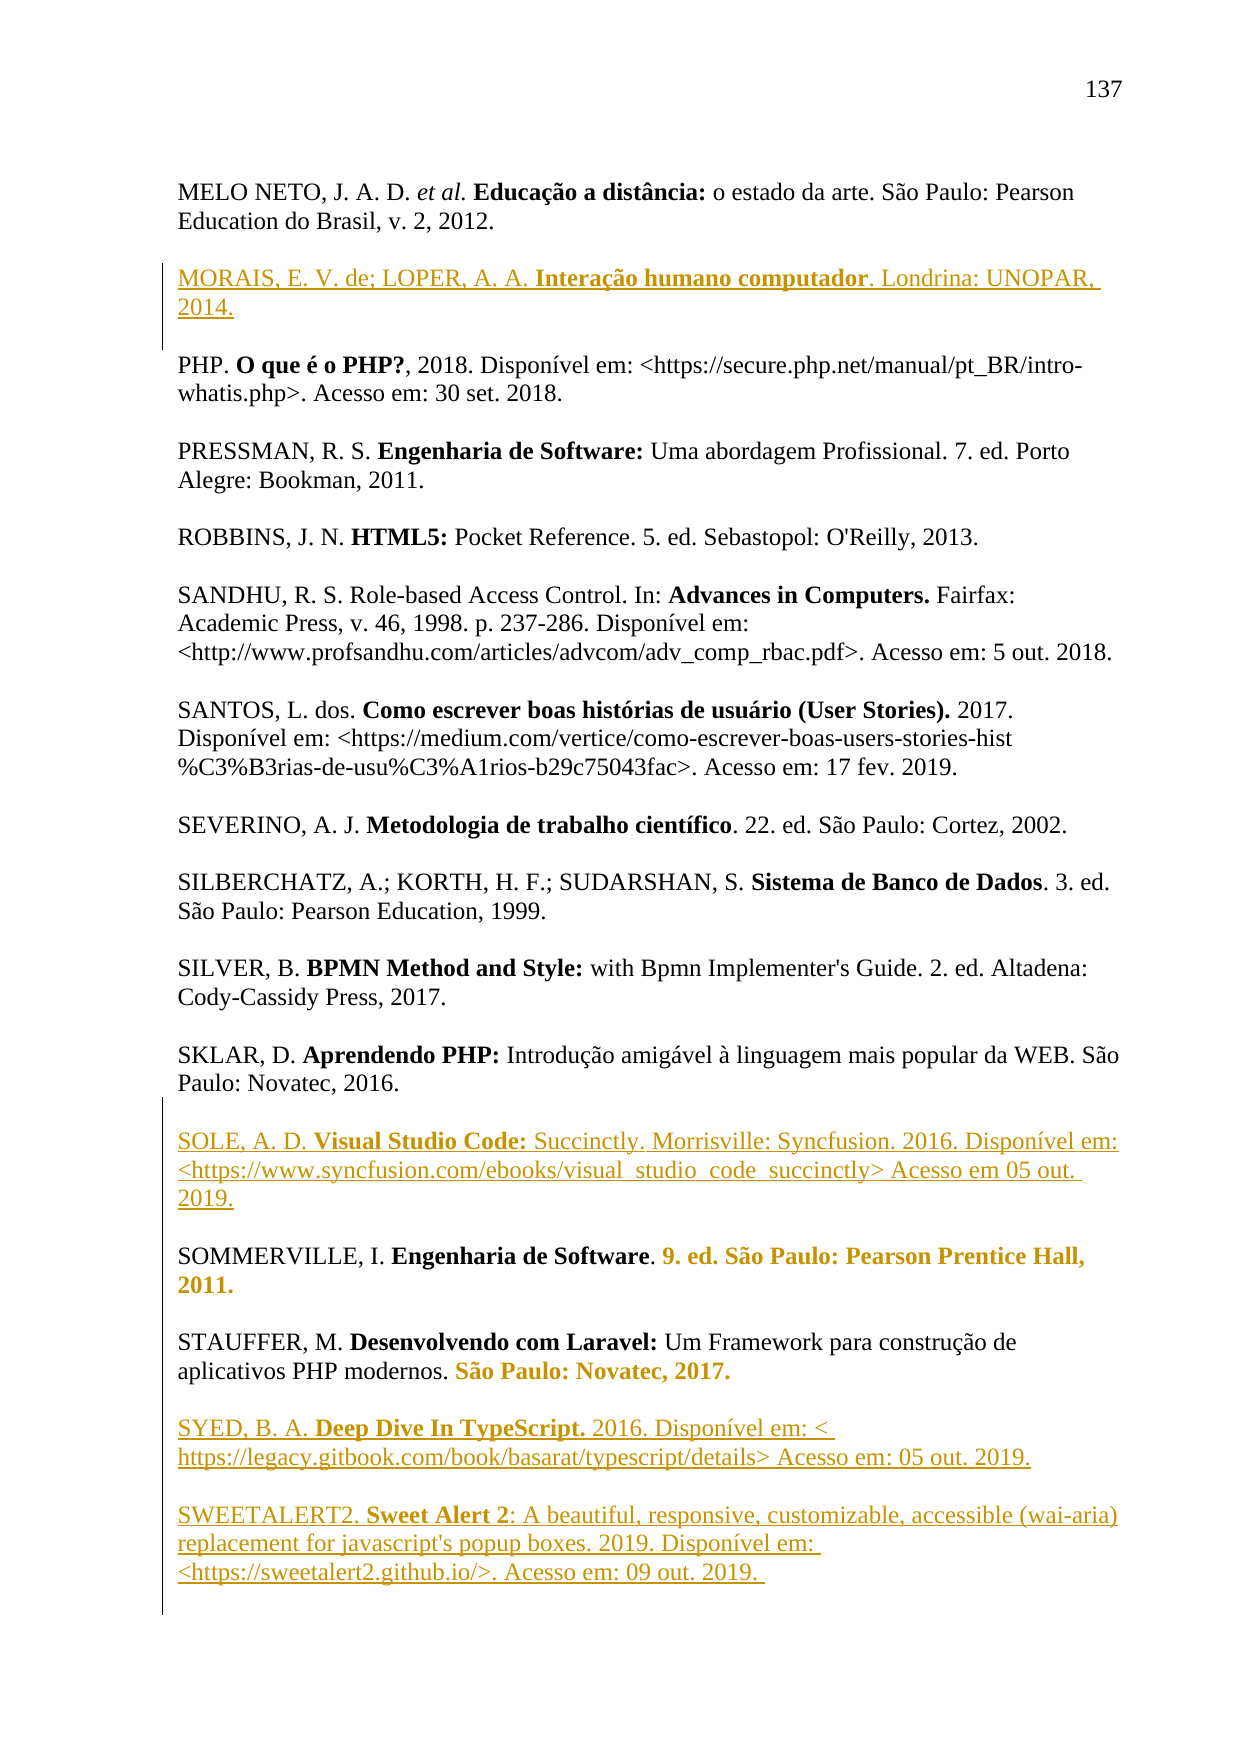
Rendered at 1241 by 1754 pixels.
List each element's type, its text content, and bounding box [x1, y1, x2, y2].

text SANTOS, L. dos. Como escrever boas histórias de usuário (User Stories). 2017. Disponível em: <https://medium.com/vertice/como-escrever-boas-users-stories-hist%C3%B3rias-de-usu%C3%A1rios-b29c75043fac>. Acesso em: 17 fev. 2019. [177, 695, 1122, 781]
text SANDHU, R. S. Role-based Access Control. In: Advances in Computers. Fairfax: Academic Press, v. 46, 1998. p. 237-286. Disponível em: <http://www.profsandhu.com/articles/advcom/adv_comp_rbac.pdf>. Acesso em: 5 out. 2018. [177, 580, 1122, 666]
text SKLAR, D. Aprendendo PHP: Introdução amigável à linguagem mais popular da WEB. São Paulo: Novatec, 2016. [177, 1040, 1122, 1097]
text SILBERCHATZ, A.; KORTH, H. F.; SUDARSHAN, S. Sistema de Banco de Dados. 3. ed. São Paulo: Pearson Education, 1999. [177, 867, 1122, 925]
text SILVER, B. BPMN Method and Style: with Bpmn Implementer's Guide. 2. ed. Altadena: Cody-Cassidy Press, 2017. [177, 953, 1122, 1011]
text PRESSMAN, R. S. Engenharia de Software: Uma abordagem Profissional. 7. ed. Porto Alegre: Bookman, 2011. [177, 436, 1122, 493]
text MELO NETO, J. A. D. et al. Educação a distância: o estado da arte. São Paulo: Pearson Education do Brasil, v. 2, 2012. [177, 177, 1122, 235]
text PHP. O que é o PHP?, 2018. Disponível em: <https://secure.php.net/manual/pt_BR/intro-whatis.php>. Acesso em: 30 set. 2018. [177, 350, 1122, 407]
text ROBBINS, J. N. HTML5: Pocket Reference. 5. ed. Sebastopol: O'Reilly, 2013. [177, 522, 1122, 551]
text STAUFFER, M. Desenvolvendo com Laravel: Um Framework para construção de aplicativos PHP modernos. São Paulo: Novatec, 2017. [177, 1327, 1122, 1385]
text SOMMERVILLE, I. Engenharia de Software. 9. ed. São Paulo: Pearson Prentice Hall, 2011. [177, 1241, 1122, 1298]
text SEVERINO, A. J. Metodologia de trabalho científico. 22. ed. São Paulo: Cortez, 2002. [177, 810, 1122, 838]
